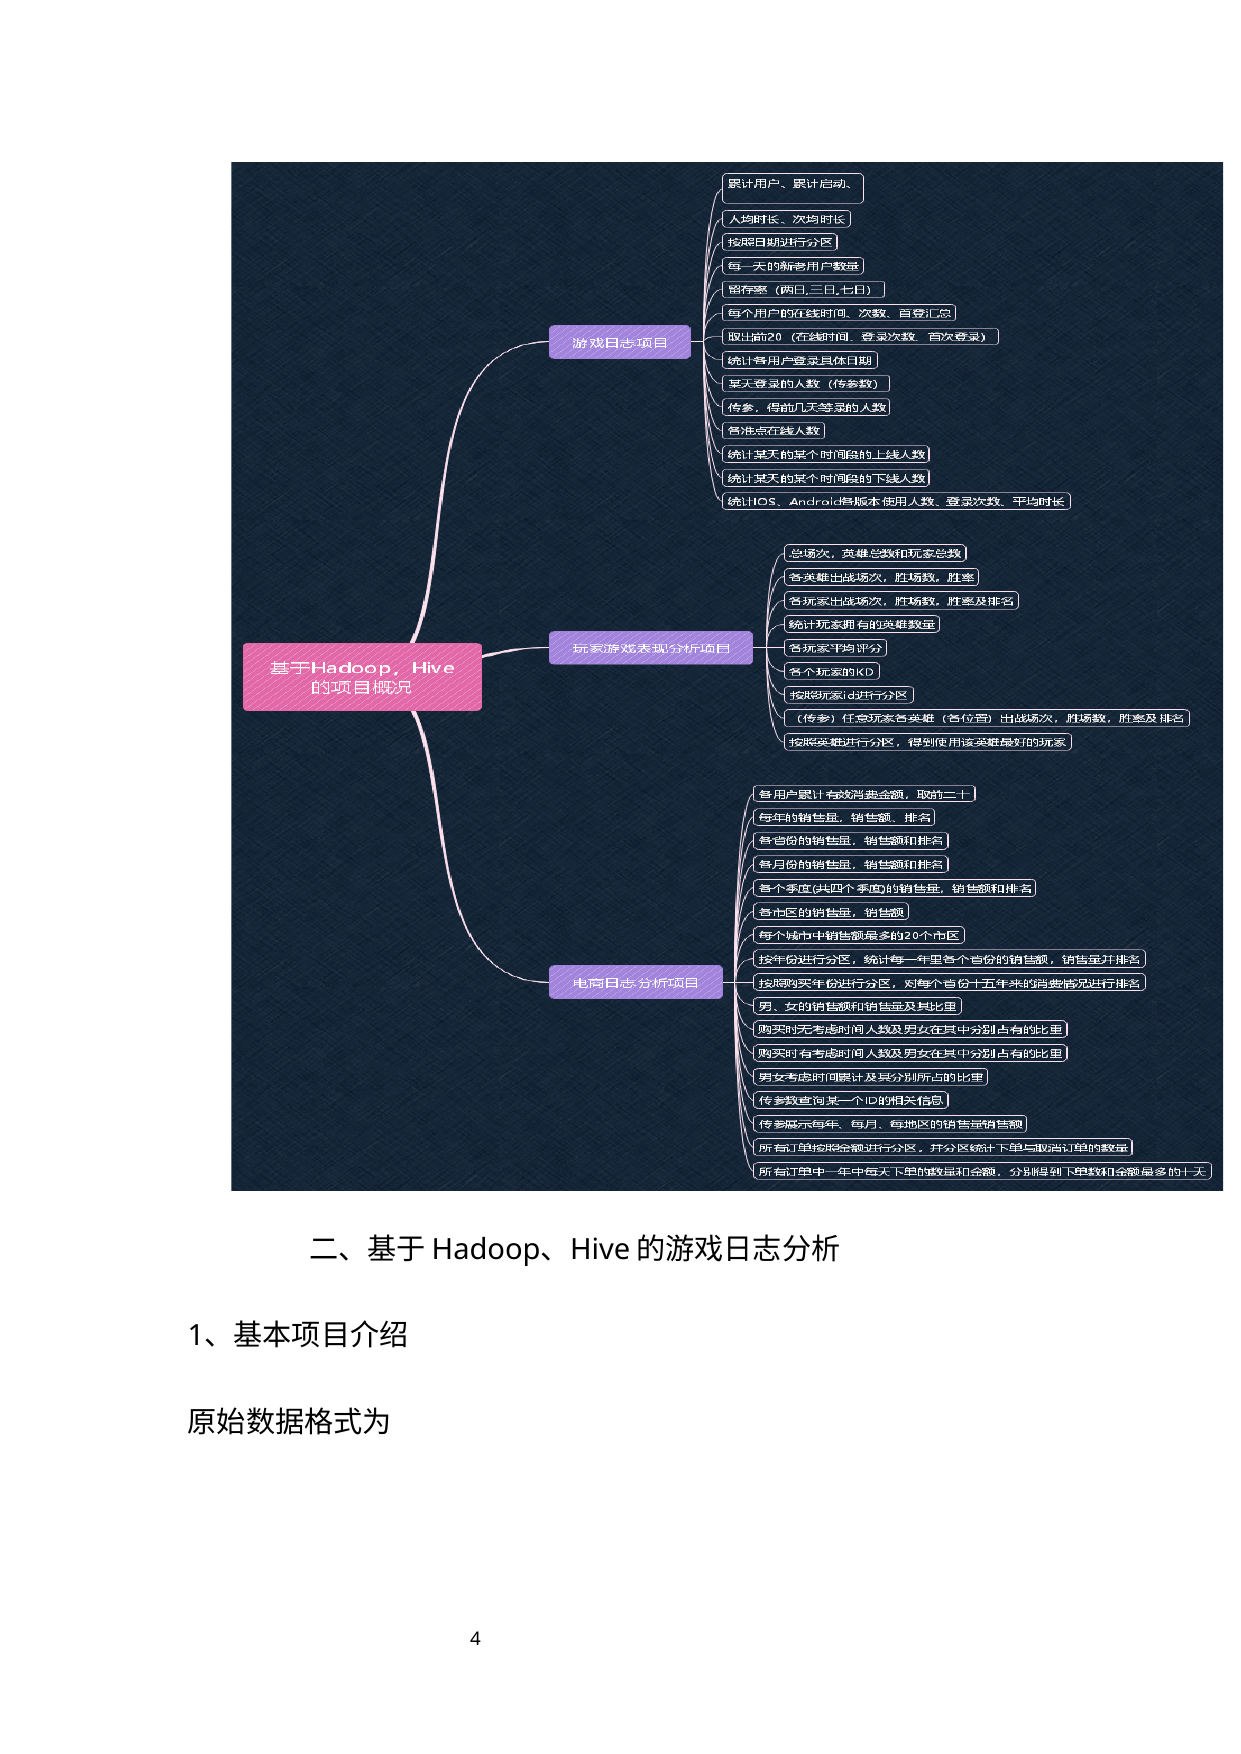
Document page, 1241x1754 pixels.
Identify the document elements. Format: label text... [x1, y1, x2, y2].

text 1、基本项目介绍 [187, 1301, 1053, 1366]
picture [231, 162, 1224, 1191]
text 二、基于Hadoop、Hive的游戏日志分析 [187, 1214, 1053, 1279]
text 原始数据格式为 [187, 1387, 1053, 1452]
